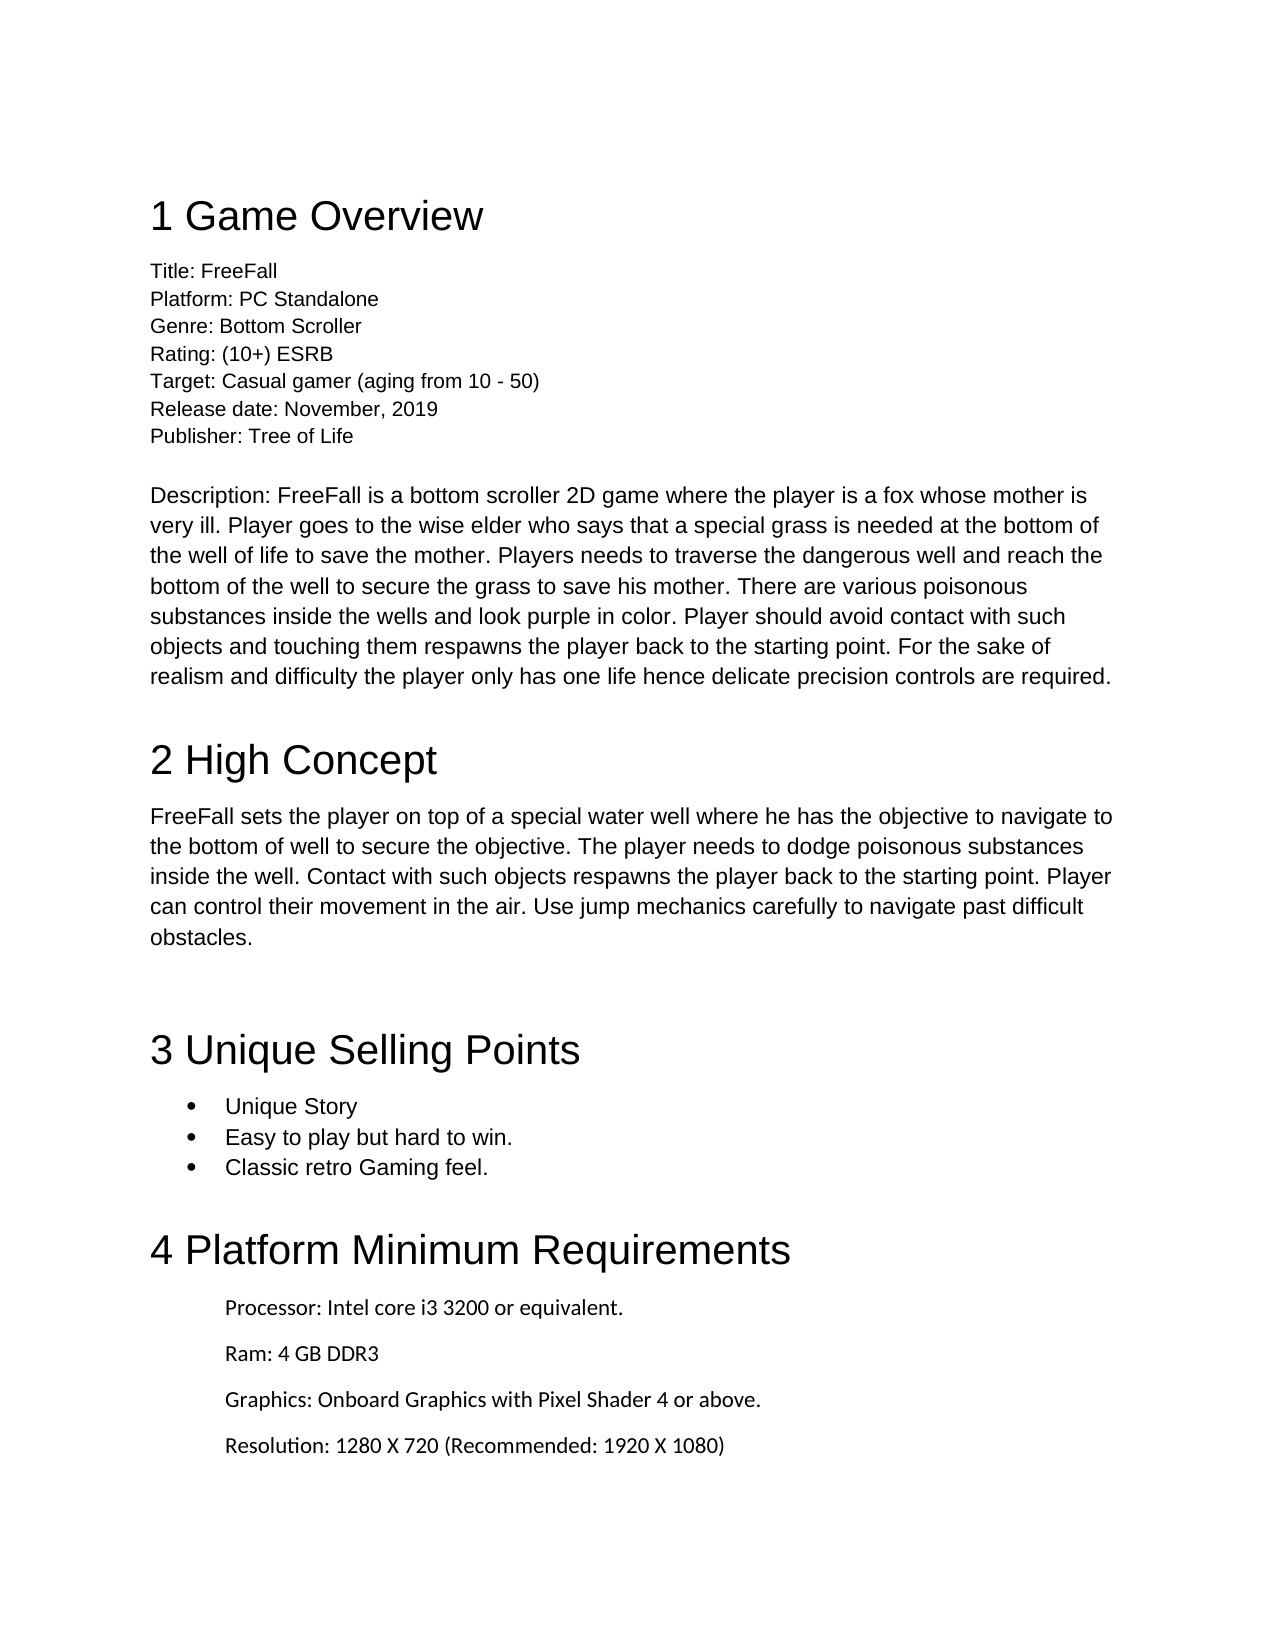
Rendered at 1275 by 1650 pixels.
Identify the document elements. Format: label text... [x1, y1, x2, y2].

text Graphics: Onboard Graphics with Pixel Shader 4 or above. [150, 1385, 1125, 1413]
text Description: FreeFall is a bottom scroller 2D game where the player is a fox whose mother is very ill. Player goes to the wise elder who says that a special grass is needed at the bottom of the well of life to save the mother. Players needs to traverse the dangerous well and reach the bottom of the well to secure the grass to save his mother. There are various poisonous substances inside the wells and look purple in color. Player should avoid contact with such objects and touching them respawns the player back to the starting point. For the sake of realism and difficulty the player only has one life hence delicate precision controls are required. [150, 482, 1125, 689]
subtitle 3 Unique Selling Points [150, 1026, 1125, 1073]
text Release date: November, 2019 [150, 397, 1125, 421]
list Easy to play but hard to win. [187, 1123, 1125, 1150]
text FreeFall sets the player on top of a special water well where he has the objective to navigate to the bottom of well to secure the objective. The player needs to dodge poisonous substances inside the well. Contact with such objects respawns the player back to the starting point. Player can control their movement in the air. Use jump mechanics carefully to navigate past difficult obstacles. [150, 803, 1125, 950]
text Platform: PC Standalone [150, 287, 1125, 311]
subtitle 4 Platform Minimum Requirements [150, 1226, 1125, 1273]
text Resolution: 1280 X 720 (Recommended: 1920 X 1080) [150, 1431, 1125, 1459]
list Classic retro Gaming feel. [187, 1154, 1125, 1180]
text Genre: Bottom Scroller [150, 314, 1125, 338]
text Ram: 4 GB DDR3 [150, 1339, 1125, 1367]
subtitle 1 Game Overview [150, 192, 1125, 239]
text Title: FreeFall [150, 259, 1125, 283]
text Processor: Intel core i3 3200 or equivalent. [150, 1293, 1125, 1321]
text Target: Casual gamer (aging from 10 - 50) [150, 369, 1125, 393]
text Publisher: Tree of Life [150, 424, 1125, 448]
subtitle 2 High Concept [150, 735, 1125, 783]
text Rating: (10+) ESRB [150, 342, 1125, 366]
list Unique Story [187, 1093, 1125, 1119]
